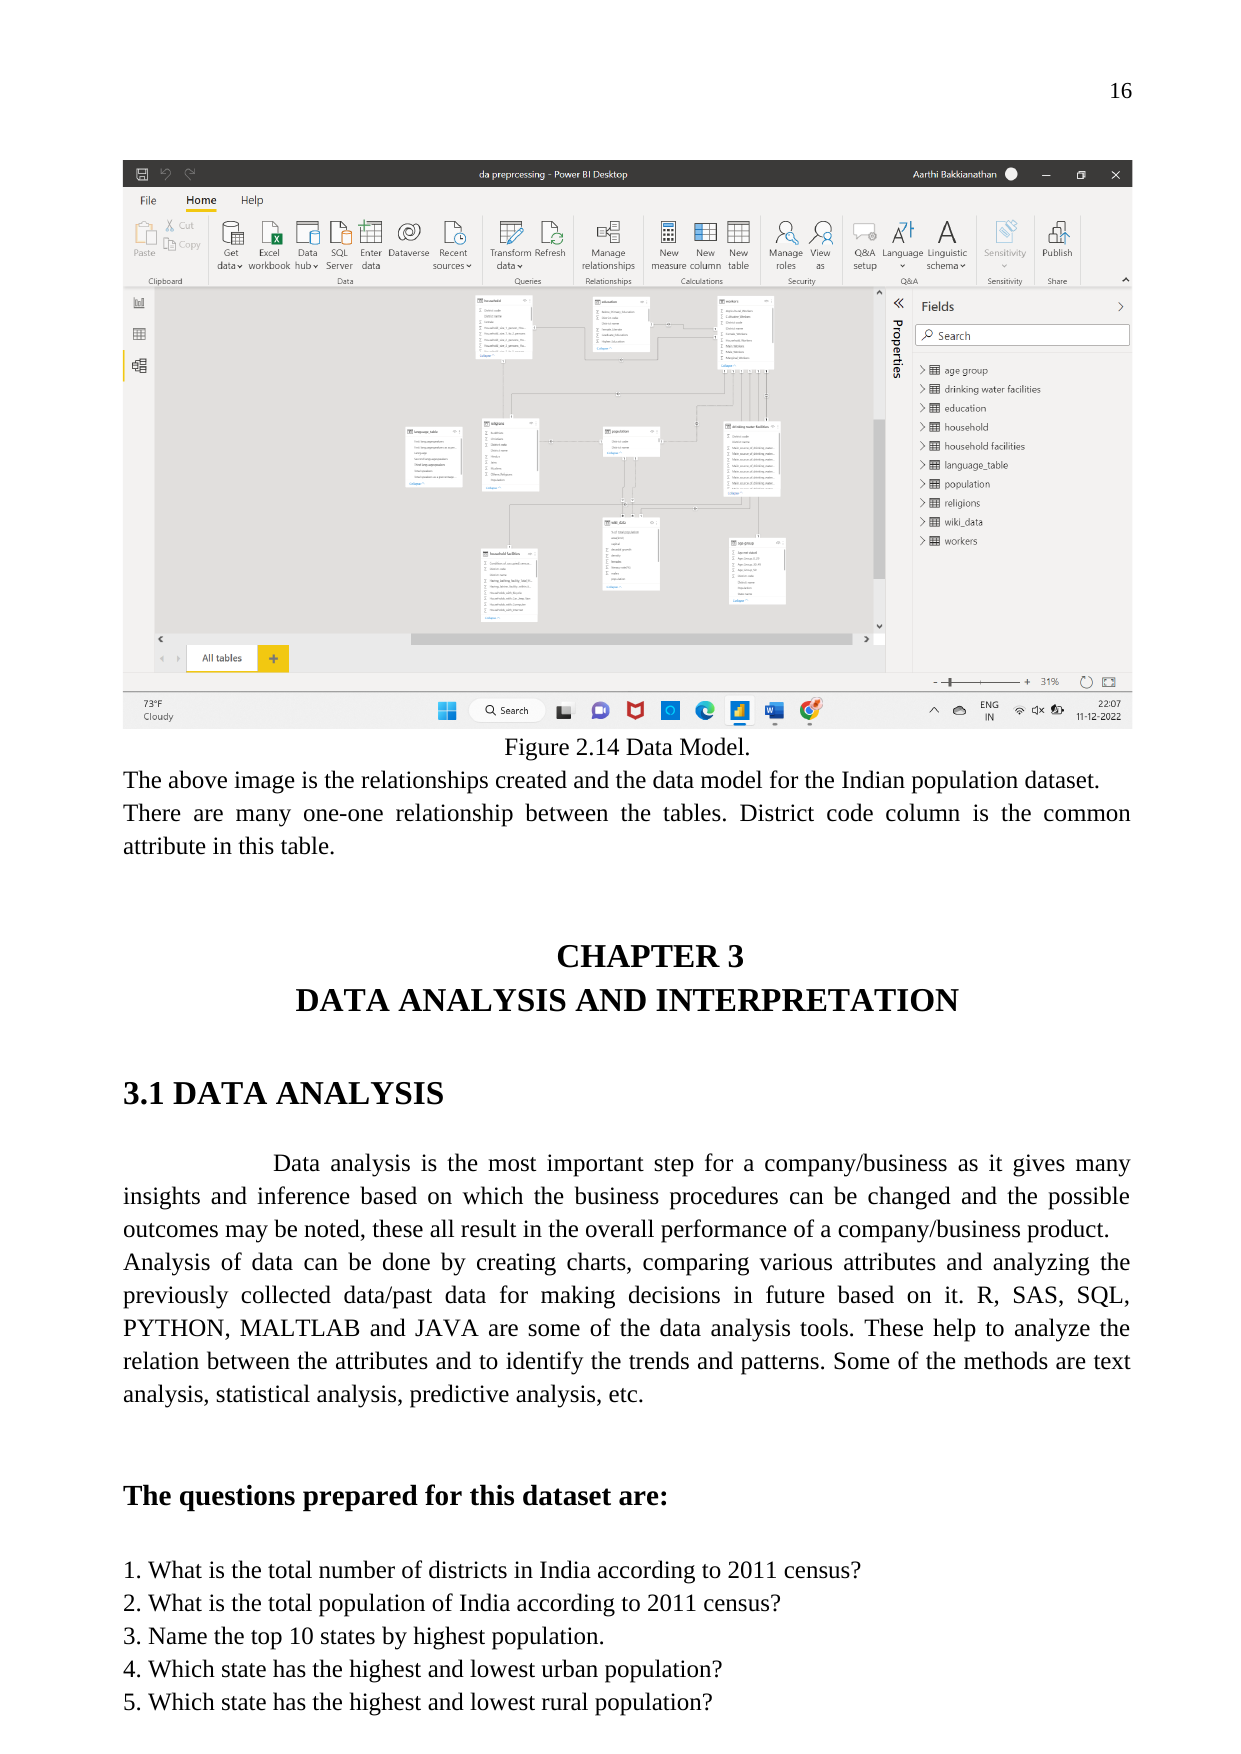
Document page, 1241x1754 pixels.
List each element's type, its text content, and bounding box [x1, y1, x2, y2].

text Analysis of data can be done by creating charts, comparing various attributes and analyzing the previously collected data/past data for making decisions in future based on it. R, SAS, SQL, PYTHON, MALTLAB and JAVA are some of the data analysis tools. These help to analyze the relation between the attributes and to identify the trends and patterns. Some of the methods are text analysis, statistical analysis, predictive analysis, etc. [123, 1247, 1132, 1408]
text 3. Name the top 10 states by highest population. [123, 1621, 1132, 1650]
text Data analysis is the most important step for a company/business as it gives many insights and inference based on which the business procedures can be changed and the possible outcomes may be noted, these all result in the overall performance of a company/business product. [123, 1148, 1132, 1243]
text There are many one-one relationship between the tables. District code column is the common attribute in this table. [123, 798, 1132, 860]
text Figure 2.14 Data Model. [123, 732, 1132, 761]
text 5. Which state has the highest and lowest rural population? [123, 1687, 1132, 1716]
subtitle CHAPTER 3 [556, 937, 804, 975]
text The above image is the relationships created and the data model for the Indian population dataset. [123, 765, 1132, 794]
text 1. What is the total number of districts in India according to 2011 census? [123, 1555, 1132, 1584]
text 4. Which state has the highest and lowest urban population? [123, 1654, 1132, 1683]
text DATA ANALYSIS AND INTERPRETATION [123, 981, 1132, 1019]
text The questions prepared for this dataset are: [123, 1478, 1132, 1512]
picture [122, 160, 1133, 729]
subtitle 3.1 DATA ANALYSIS [123, 1074, 1132, 1112]
text 2. What is the total population of India according to 2011 census? [123, 1588, 1132, 1617]
